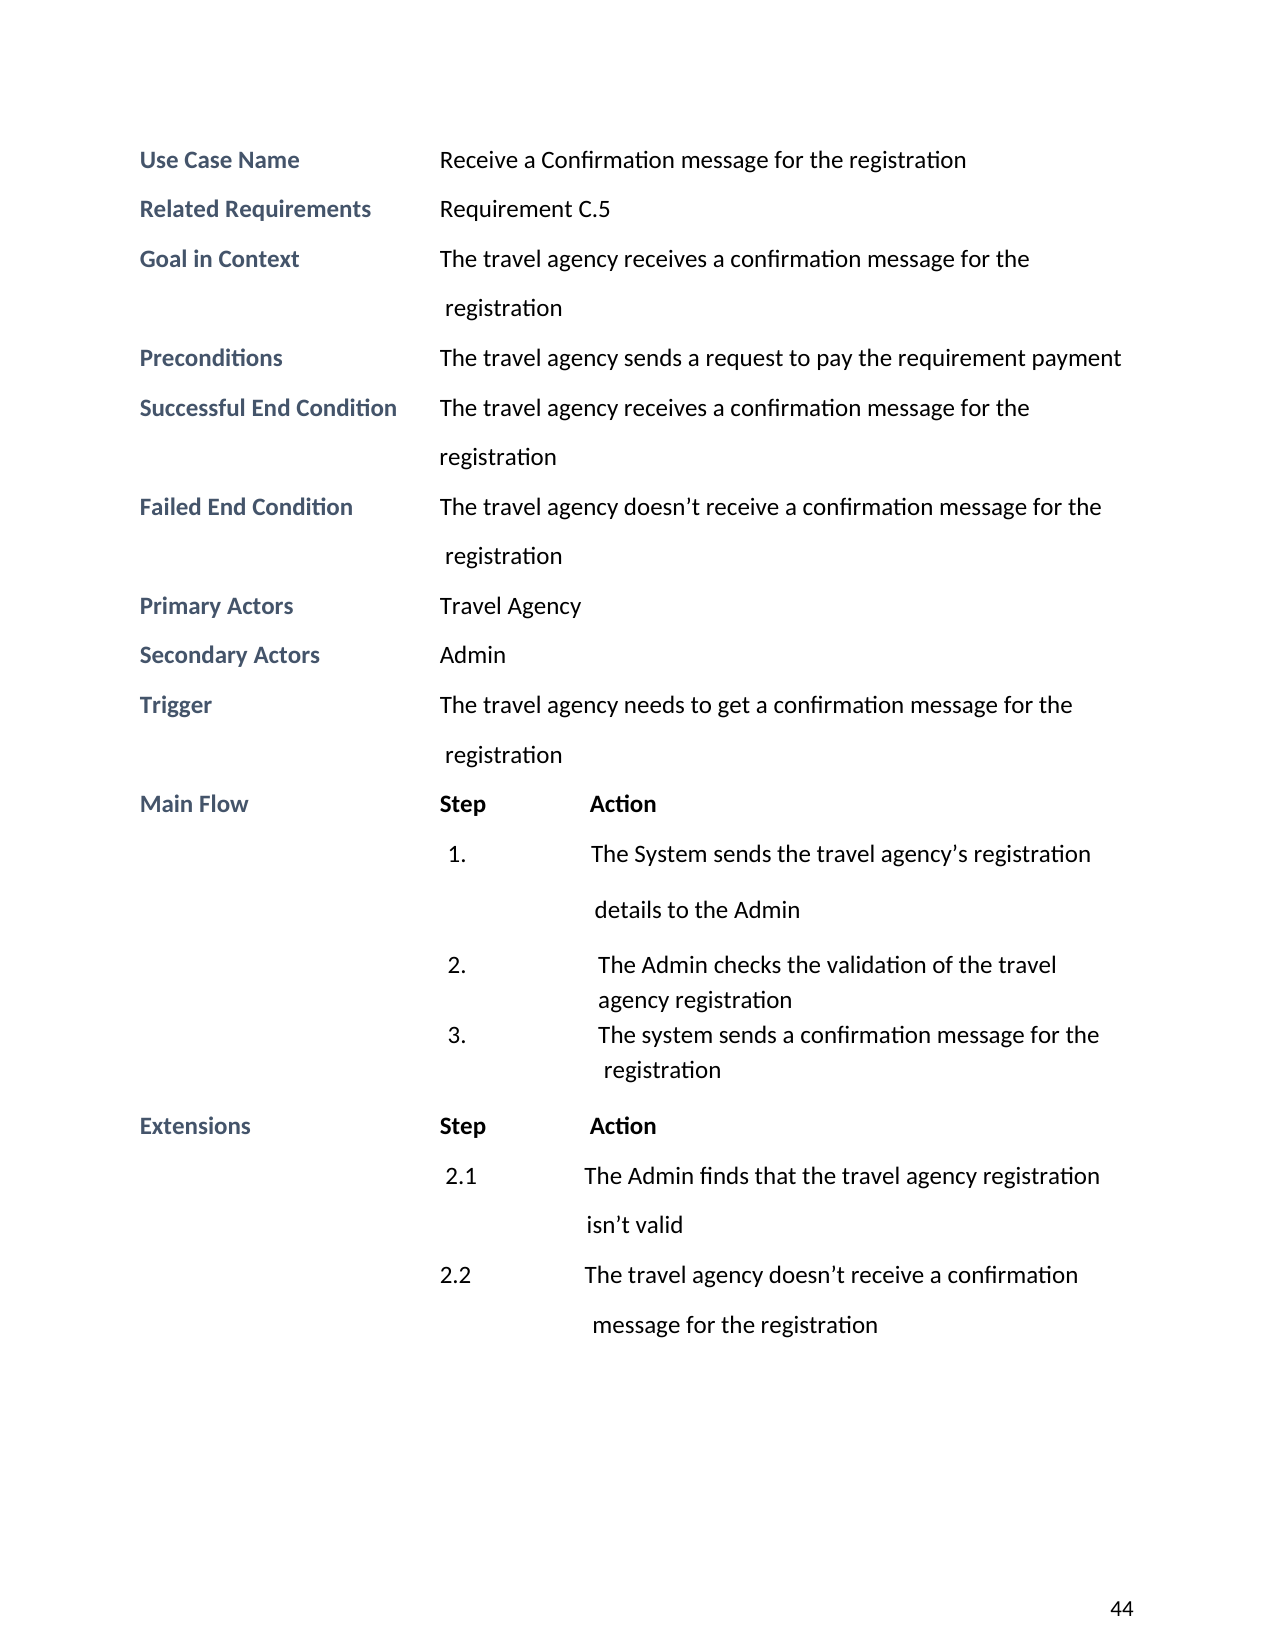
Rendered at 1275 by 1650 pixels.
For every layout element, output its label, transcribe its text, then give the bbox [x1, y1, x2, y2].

text Failed End Condition The travel agency doesn’t receive a confirmation message for the [139, 491, 1133, 521]
text 2.1 The Admin finds that the travel agency registration [439, 1160, 1133, 1191]
text Goal in Context The travel agency receives a confirmation message for the [139, 243, 1133, 273]
text registration [139, 739, 1133, 769]
list registration [485, 1054, 1133, 1085]
list agency registration [485, 984, 1133, 1015]
text Extensions Step Action [139, 1110, 1133, 1141]
list The system sends a confirmation message for the [447, 1019, 1133, 1050]
list The travel agency doesn’t receive a confirmation [439, 1259, 1133, 1290]
list The Admin checks the validation of the travel [447, 949, 1133, 980]
text 1. The System sends the travel agency’s registration [447, 838, 1133, 868]
text Use Case Name Receive a Confirmation message for the registration [139, 144, 1133, 174]
text Main Flow Step Action [139, 788, 1133, 819]
text registration [139, 441, 1133, 472]
text Secondary Actors Admin [139, 639, 1133, 670]
text isn’t valid [439, 1209, 1133, 1240]
text details to the Admin [447, 894, 1133, 924]
text registration [139, 292, 1133, 323]
text Related Requirements Requirement C.5 [139, 193, 1133, 224]
text registration [139, 540, 1133, 571]
text Successful End Condition The travel agency receives a confirmation message for the [139, 392, 1133, 422]
text Preconditions The travel agency sends a request to pay the requirement payment [139, 342, 1133, 373]
text Primary Actors Travel Agency [139, 590, 1133, 621]
text message for the registration [439, 1309, 1133, 1339]
text Trigger The travel agency needs to get a confirmation message for the [139, 689, 1133, 720]
